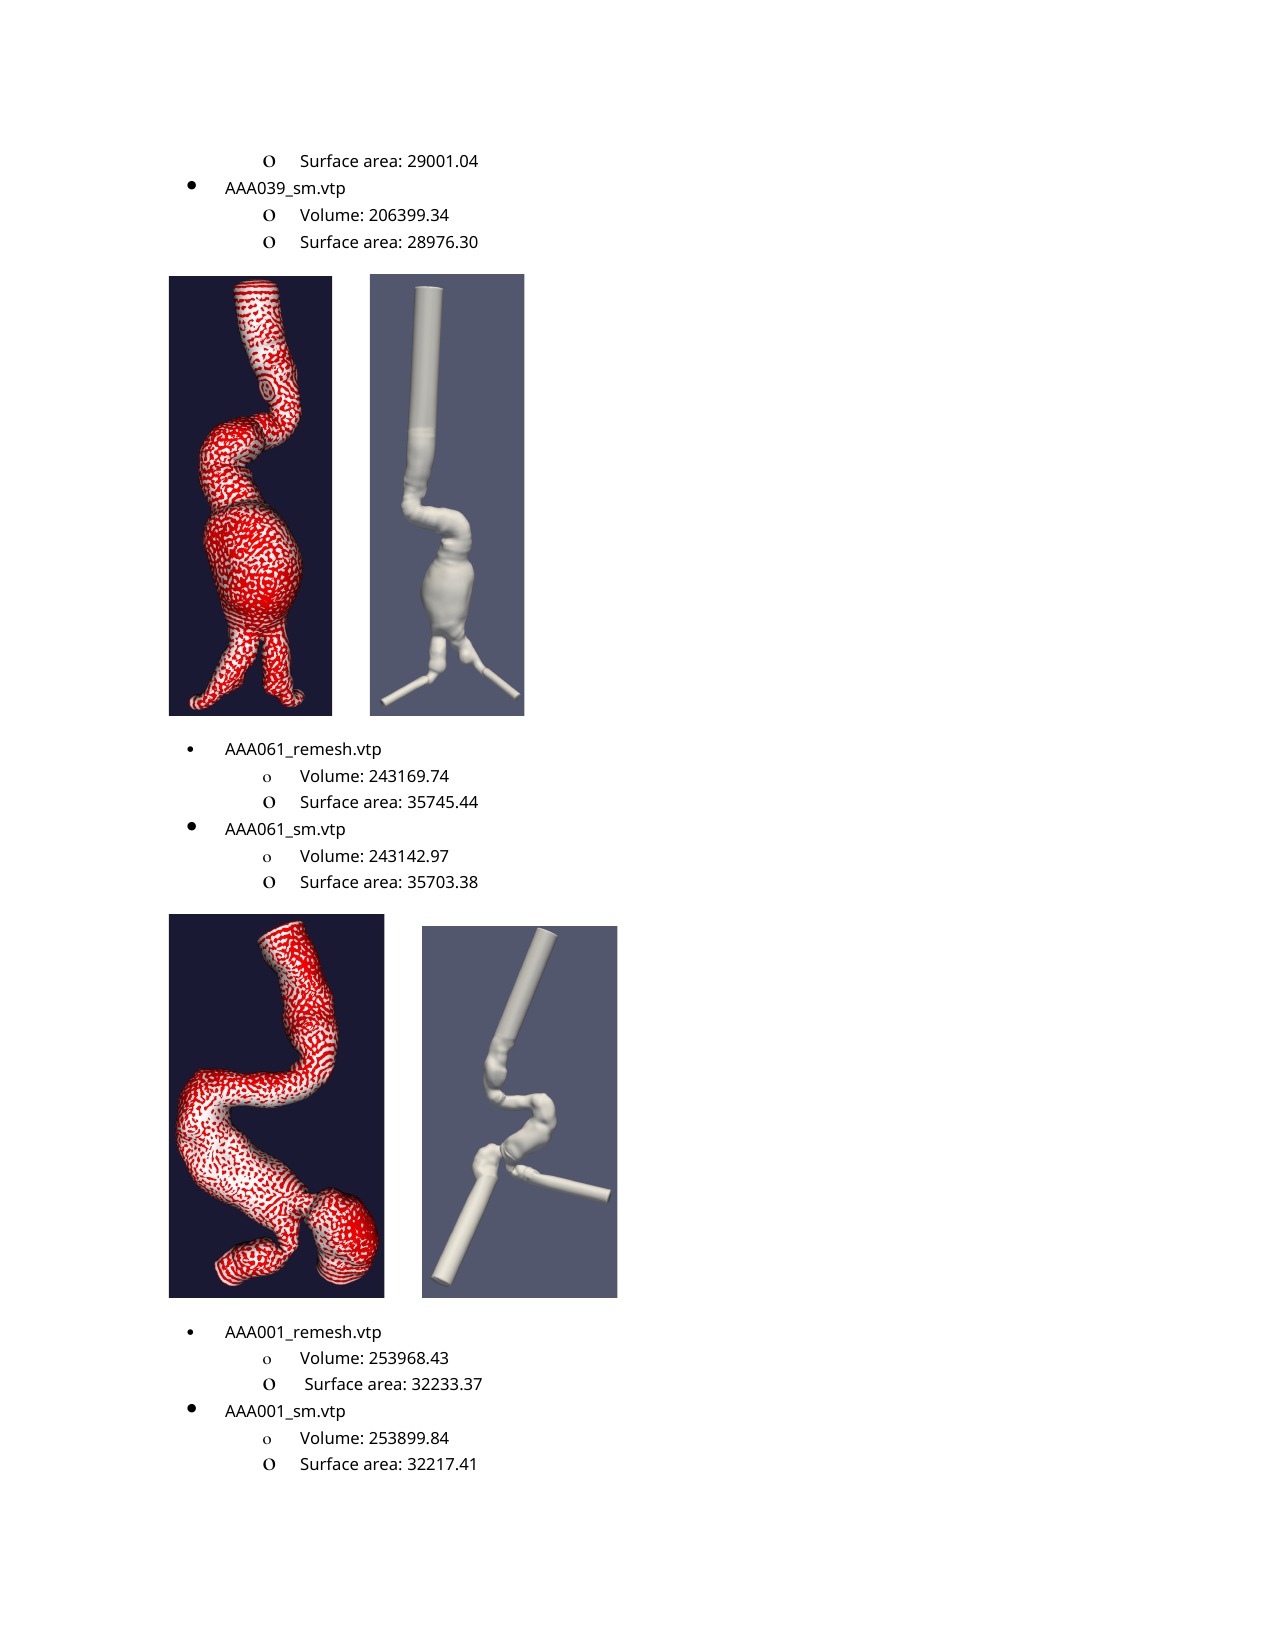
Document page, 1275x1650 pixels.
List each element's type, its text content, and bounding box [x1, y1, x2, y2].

list Surface area: 32217.41 [262, 1453, 1125, 1476]
list AAA039_sm.vtp [187, 177, 1125, 200]
list Volume: 243169.74 [262, 764, 1125, 787]
list AAA001_remesh.vtp [187, 1320, 1125, 1343]
list Volume: 243142.97 [262, 844, 1125, 867]
list Surface area: 32233.37 [262, 1373, 1125, 1396]
list Surface area: 35703.38 [262, 870, 1125, 894]
list Volume: 253899.84 [262, 1426, 1125, 1449]
list AAA061_remesh.vtp [187, 738, 1125, 761]
list Volume: 253968.43 [262, 1346, 1125, 1369]
list AAA001_sm.vtp [187, 1399, 1125, 1423]
list Volume: 206399.34 [262, 204, 1125, 227]
list Surface area: 29001.04 [262, 150, 1125, 173]
list AAA061_sm.vtp [187, 817, 1125, 841]
list Surface area: 35745.44 [262, 790, 1125, 814]
list Surface area: 28976.30 [262, 231, 1125, 254]
